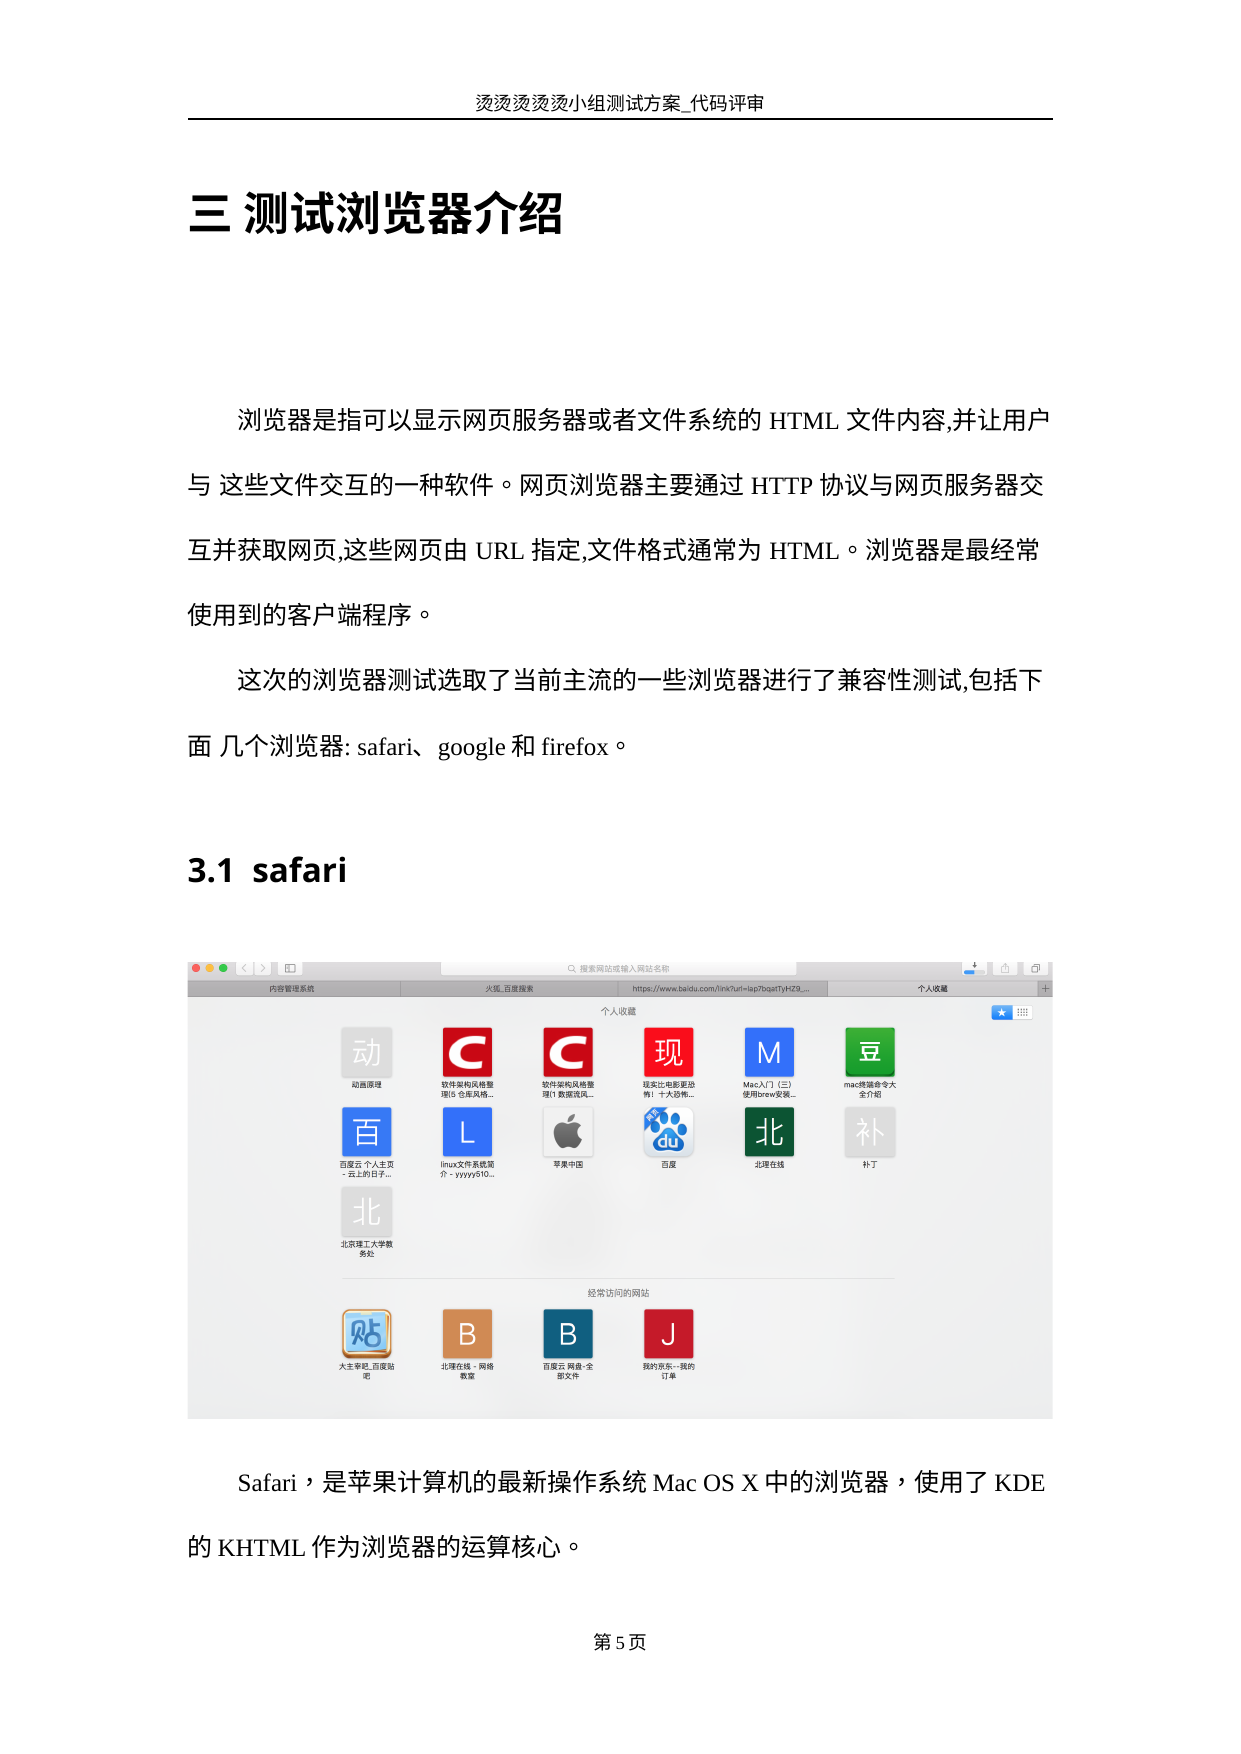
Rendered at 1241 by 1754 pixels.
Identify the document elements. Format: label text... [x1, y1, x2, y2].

subtitle 3.1 safari [187, 837, 1053, 902]
picture [187, 962, 1053, 1419]
subtitle 三 测试浏览器介绍 [187, 162, 1053, 259]
text Safari，是苹果计算机的最新操作系统Mac OS X中的浏览器，使用了KDE的KHTML作为浏览器的运算核心。 [187, 1450, 1053, 1580]
text 这次的浏览器测试选取了当前主流的一些浏览器进行了兼容性测试,包括下面 几个浏览器: safari、google和firefox。 [187, 647, 1053, 777]
text 浏览器是指可以显示网页服务器或者文件系统的 HTML 文件内容,并让用户与 这些文件交互的一种软件。网页浏览器主要通过 HTTP 协议与网页服务器交互并获取网页,这些网页由 URL 指定,文件格式通常为 HTML。浏览器是最经常使用到的客户端程序。 [187, 387, 1053, 647]
